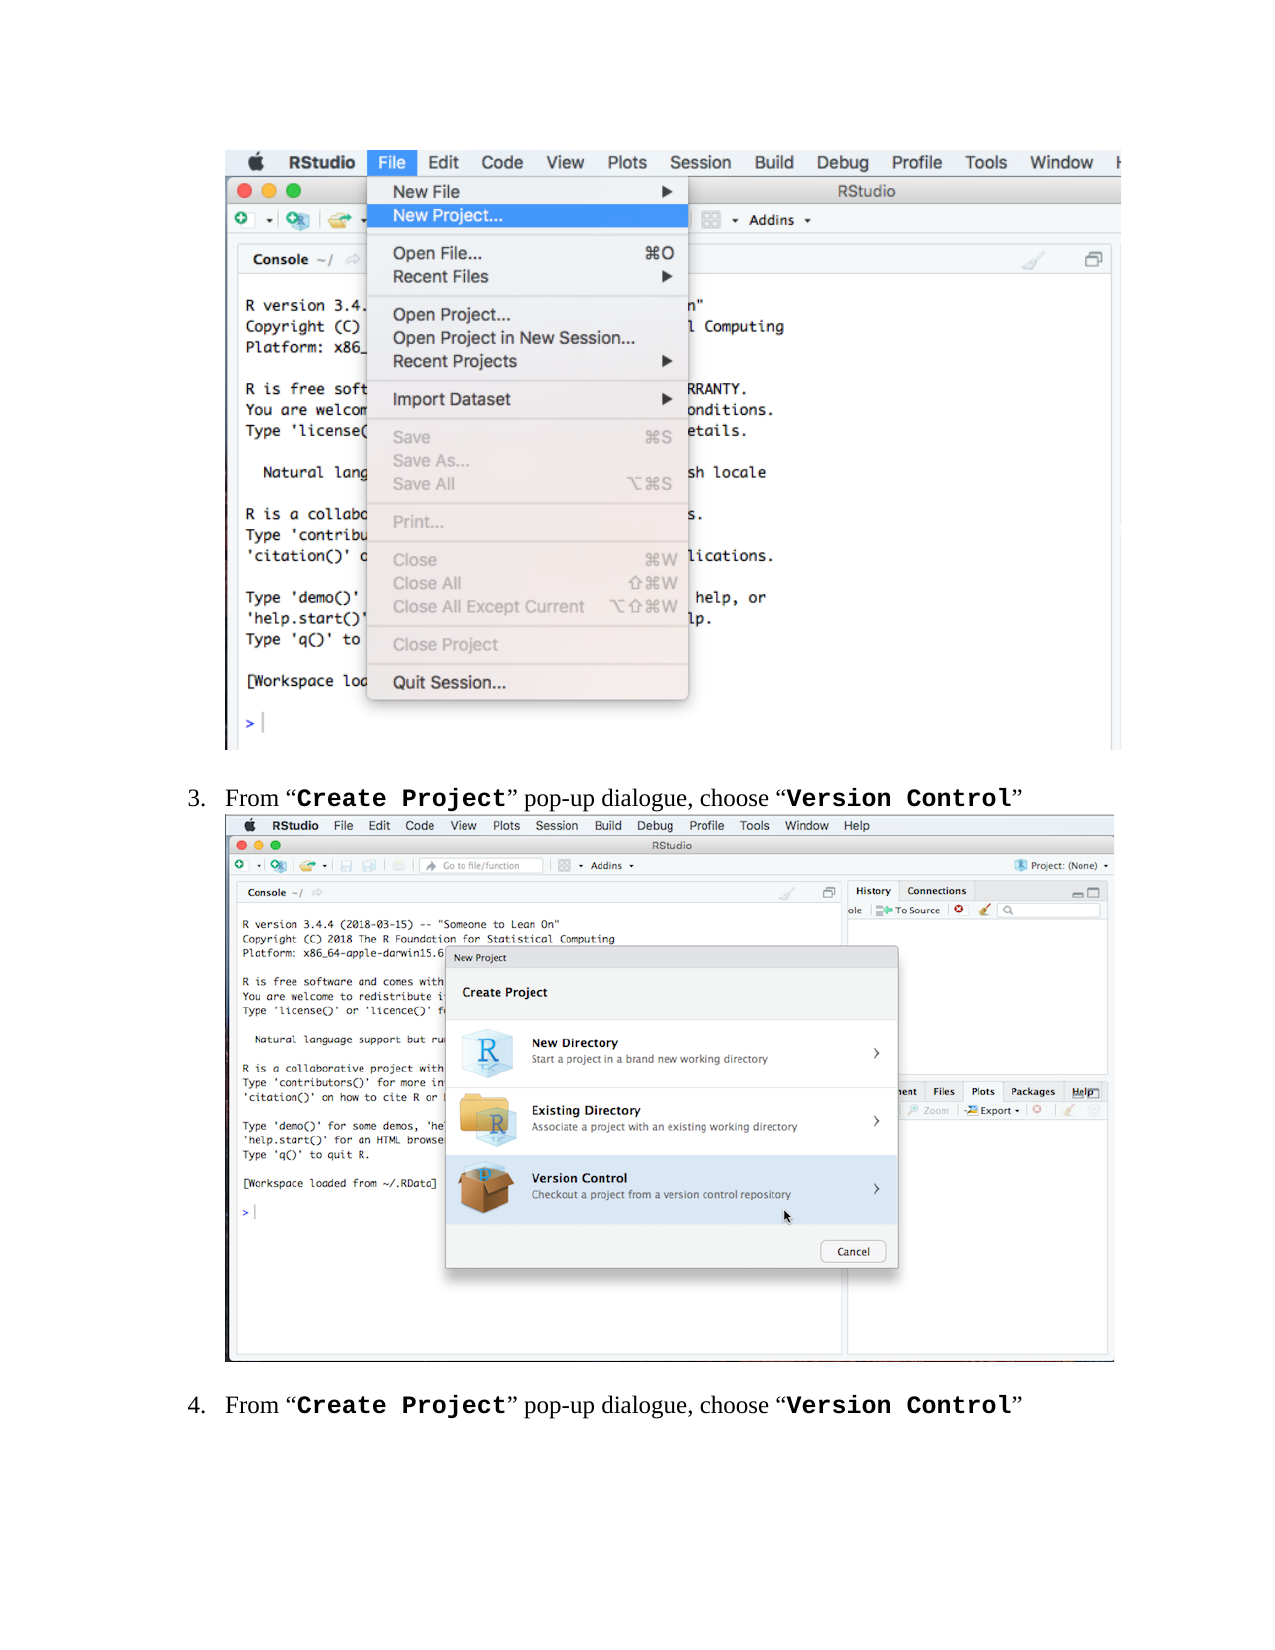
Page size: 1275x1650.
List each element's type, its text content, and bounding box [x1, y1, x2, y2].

list From “Create Project” pop-up dialogue, choose “Version Control” [187, 1391, 1125, 1421]
picture [225, 814, 1115, 1362]
list From “Create Project” pop-up dialogue, choose “Version Control” [187, 783, 1125, 814]
picture [225, 150, 1122, 750]
